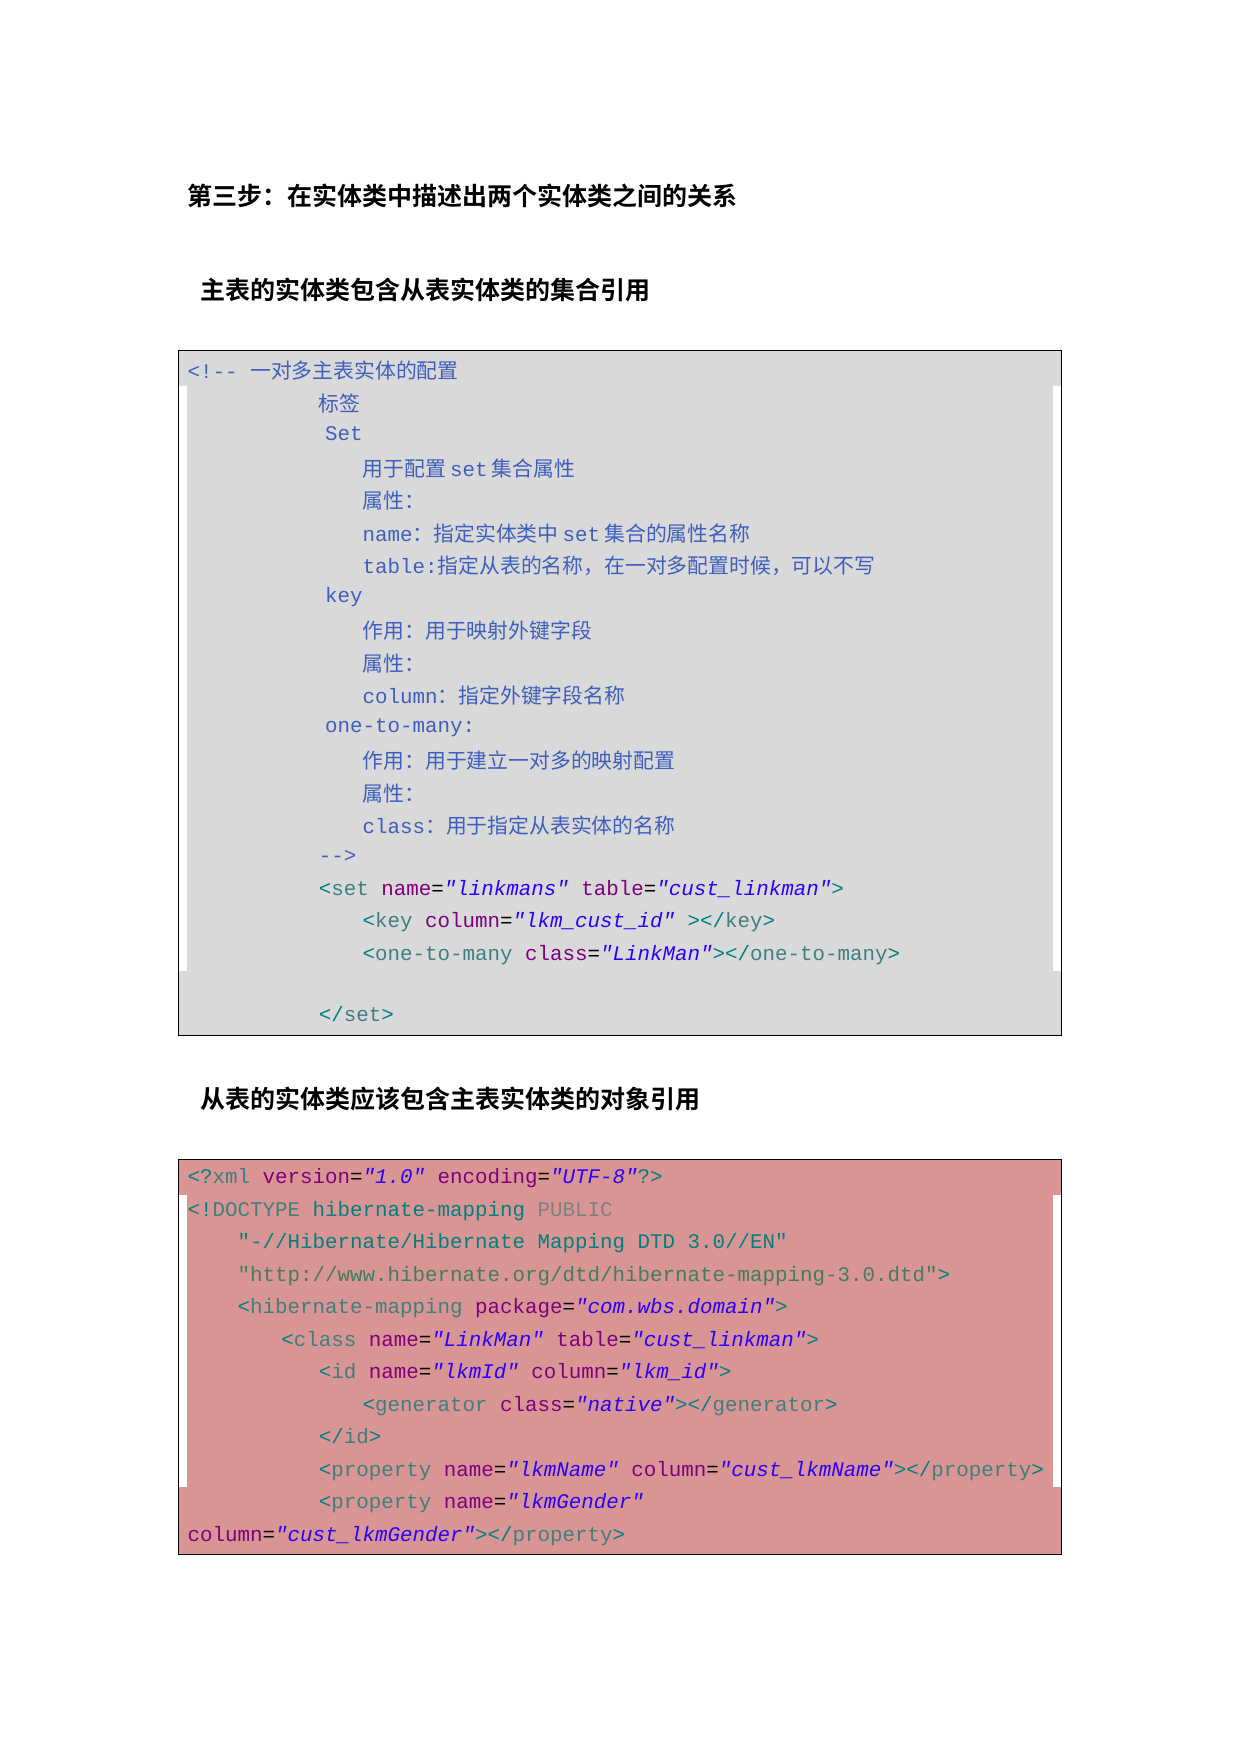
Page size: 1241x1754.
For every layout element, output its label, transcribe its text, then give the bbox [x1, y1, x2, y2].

text column：指定外键字段名称 [187, 678, 1053, 711]
text --> [187, 841, 1053, 873]
text <id name="lkmId" column="lkm_id"> [187, 1357, 1053, 1390]
text 从表的实体类应该包含主表实体类的对象引用 [187, 1065, 1053, 1130]
text 属性： [187, 776, 1053, 808]
text <generator class="native"></generator> [187, 1390, 1053, 1422]
text <property name="lkmName" column="cust_lkmName"></property> [187, 1455, 1053, 1484]
text <?xml version="1.0" encoding="UTF-8"?> [179, 1160, 1061, 1195]
text 属性： [187, 483, 1053, 516]
text <!-- 一对多主表实体的配置 [179, 351, 1061, 386]
text "http://www.hibernate.org/dtd/hibernate-mapping-3.0.dtd"> [187, 1260, 1053, 1292]
text name：指定实体类中set集合的属性名称 [187, 516, 1053, 548]
text 作用：用于映射外键字段 [187, 613, 1053, 646]
text Set [187, 418, 1053, 451]
text <set name="linkmans" table="cust_linkman"> [187, 873, 1053, 906]
text 第三步：在实体类中描述出两个实体类之间的关系 [187, 162, 1053, 227]
text class：用于指定从表实体的名称 [187, 808, 1053, 841]
text </id> [187, 1422, 1053, 1455]
text one-to-many: [187, 711, 1053, 743]
text table:指定从表的名称，在一对多配置时候，可以不写 [187, 548, 1053, 581]
text </set> [179, 997, 1061, 1035]
text <one-to-many class="LinkMan"></one-to-many> [187, 938, 1053, 971]
text <key column="lkm_cust_id" ></key> [187, 906, 1053, 938]
text <class name="LinkMan" table="cust_linkman"> [187, 1325, 1053, 1357]
text 用于配置set集合属性 [187, 451, 1053, 483]
text 主表的实体类包含从表实体类的集合引用 [187, 256, 1053, 321]
text "-//Hibernate/Hibernate Mapping DTD 3.0//EN" [187, 1227, 1053, 1260]
text <!DOCTYPE hibernate-mapping PUBLIC [187, 1195, 1053, 1227]
text <hibernate-mapping package="com.wbs.domain"> [187, 1292, 1053, 1325]
text 标签 [187, 386, 1053, 418]
text key [187, 581, 1053, 613]
text 作用：用于建立一对多的映射配置 [187, 743, 1053, 776]
text 属性： [187, 646, 1053, 678]
text <property name="lkmGender" column="cust_lkmGender"></property> [179, 1484, 1061, 1554]
